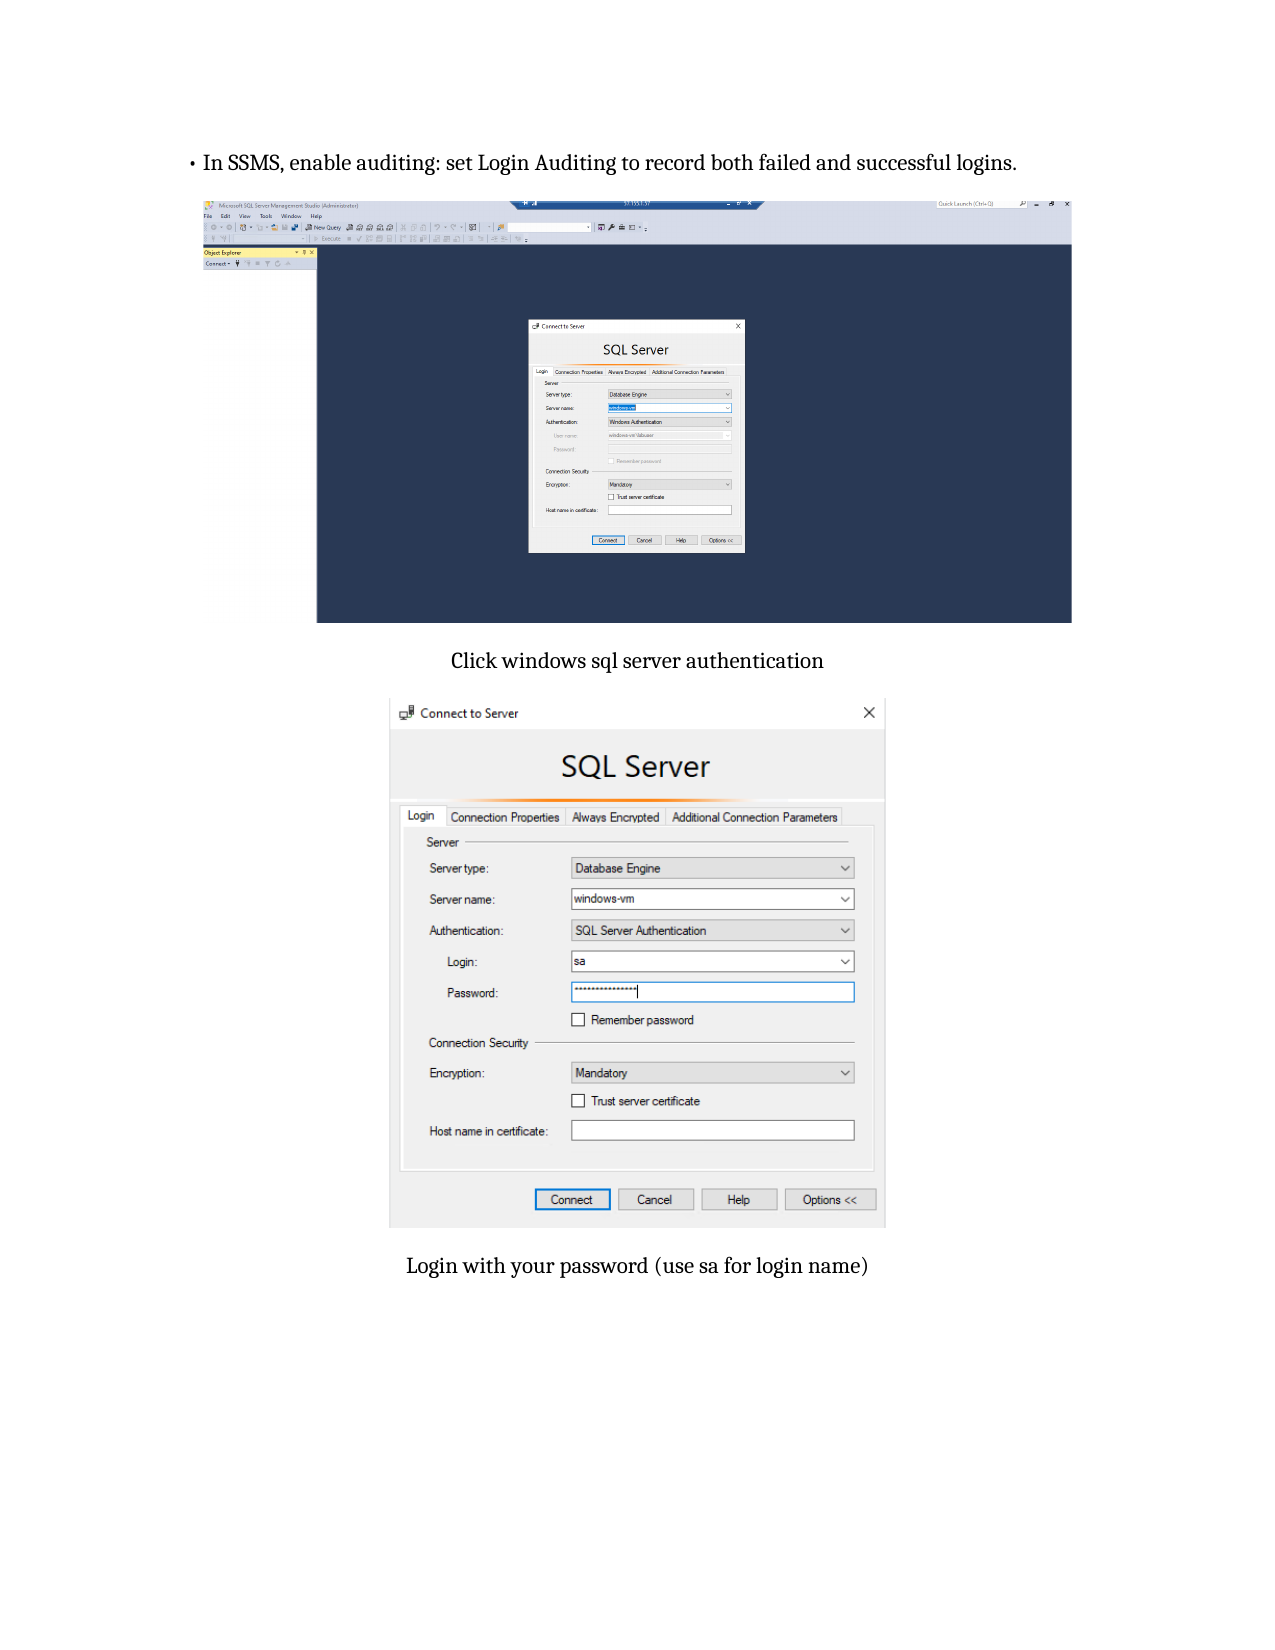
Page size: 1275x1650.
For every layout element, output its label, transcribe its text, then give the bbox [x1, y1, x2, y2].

text Click windows sql server authentication [187, 647, 1087, 674]
picture [203, 201, 1072, 623]
text • In SSMS, enable auditing: set Login Auditing to record both failed and successful logins. [187, 150, 1087, 176]
picture [389, 698, 886, 1228]
text Login with your password (use sa for login name) [187, 1253, 1087, 1279]
